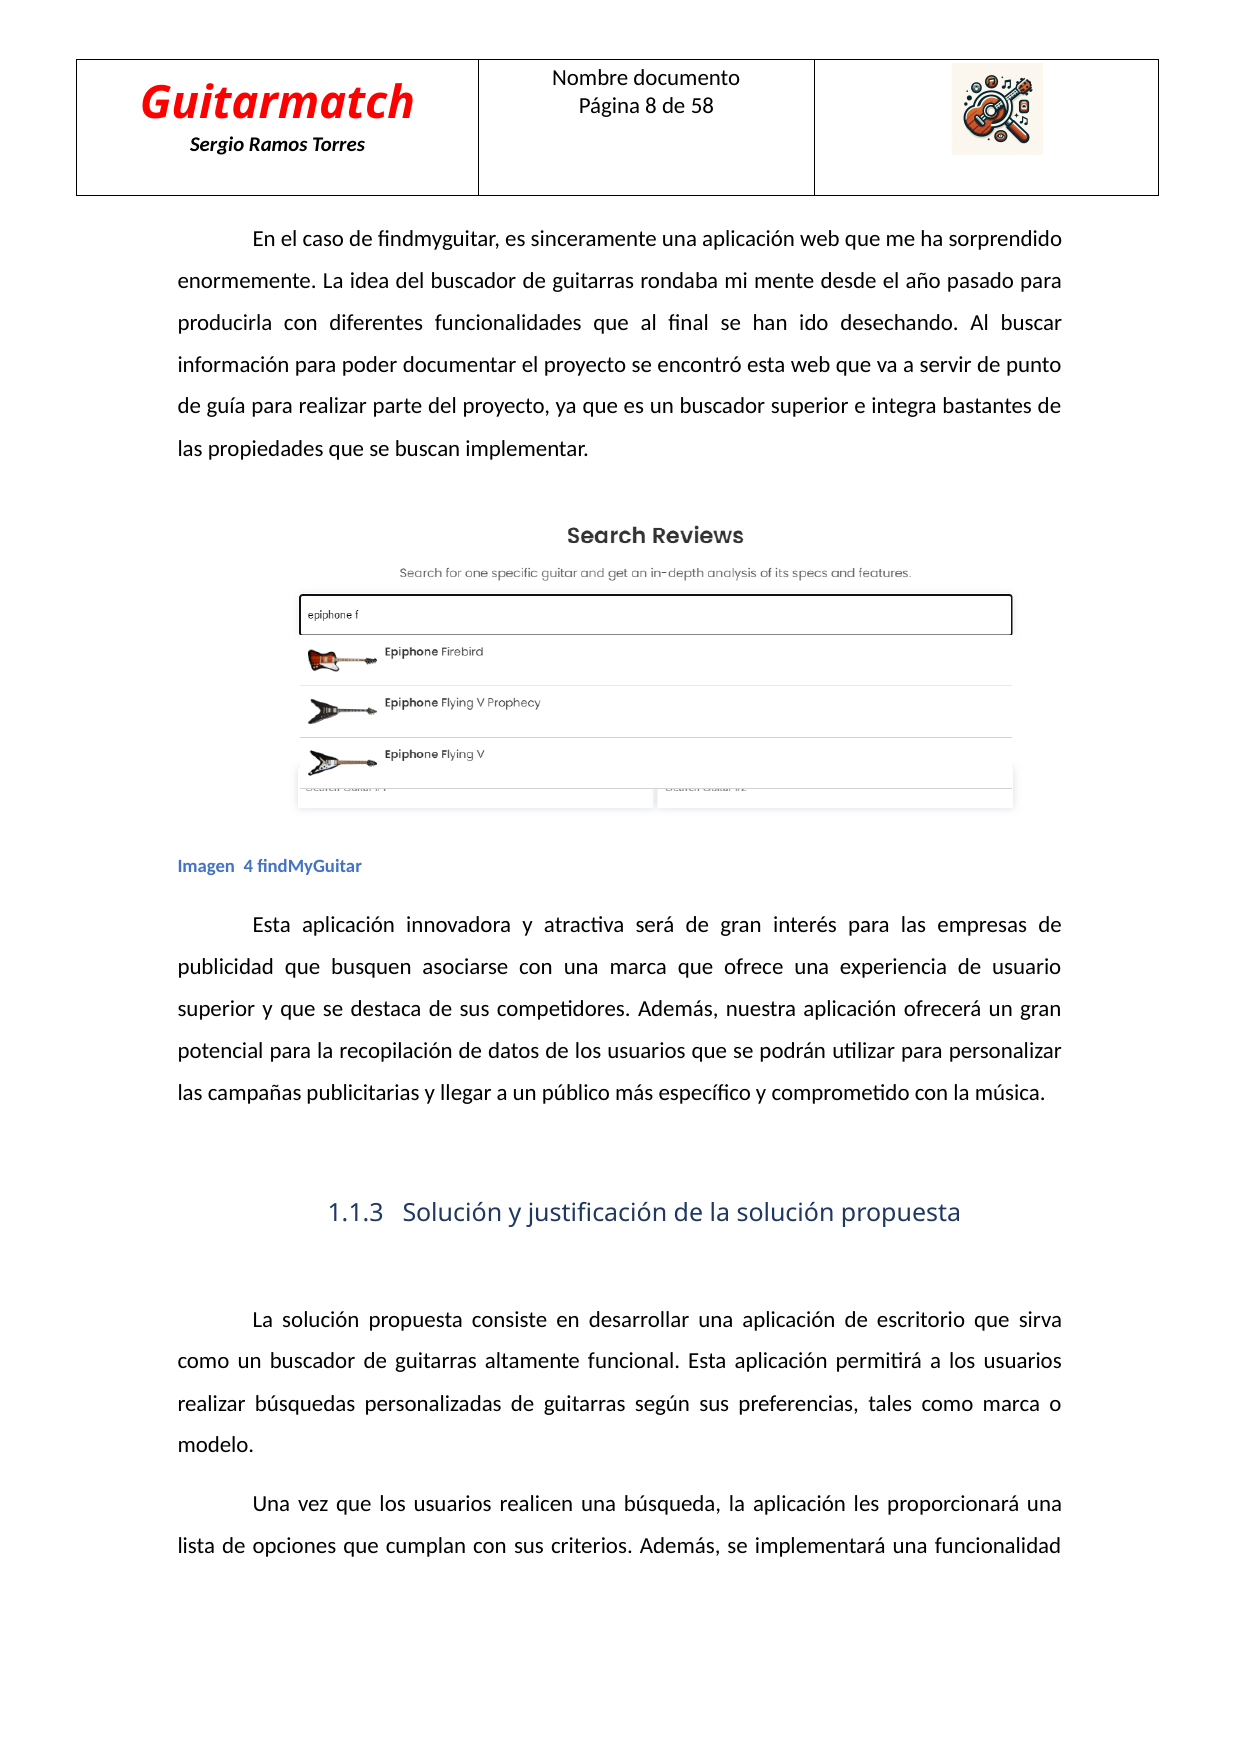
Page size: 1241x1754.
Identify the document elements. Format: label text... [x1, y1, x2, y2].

text Esta aplicación innovadora y atractiva será de gran interés para las empresas de publicidad que busquen asociarse con una marca que ofrece una experiencia de usuario superior y que se destaca de sus competidores. Además, nuestra aplicación ofrecerá un gran potencial para la recopilación de datos de los usuarios que se podrán utilizar para personalizar las campañas publicitarias y llegar a un público más específico y comprometido con la música. [177, 910, 1063, 1106]
text En el caso de findmyguitar, es sinceramente una aplicación web que me ha sorprendido enormemente. La idea del buscador de guitarras rondaba mi mente desde el año pasado para producirla con diferentes funcionalidades que al final se han ido desechando. Al buscar información para poder documentar el proyecto se encontró esta web que va a servir de punto de guía para realizar parte del proyecto, ya que es un buscador superior e integra bastantes de las propiedades que se buscan implementar. [177, 224, 1063, 462]
text Imagen 4 findMyGuitar [177, 854, 1063, 877]
text La solución propuesta consiste en desarrollar una aplicación de escritorio que sirva como un buscador de guitarras altamente funcional. Esta aplicación permitirá a los usuarios realizar búsquedas personalizadas de guitarras según sus preferencias, tales como marca o modelo. [177, 1305, 1063, 1459]
picture [252, 492, 1138, 824]
picture [951, 63, 1043, 155]
subtitle Solución y justificación de la solución propuesta [327, 1195, 1063, 1229]
